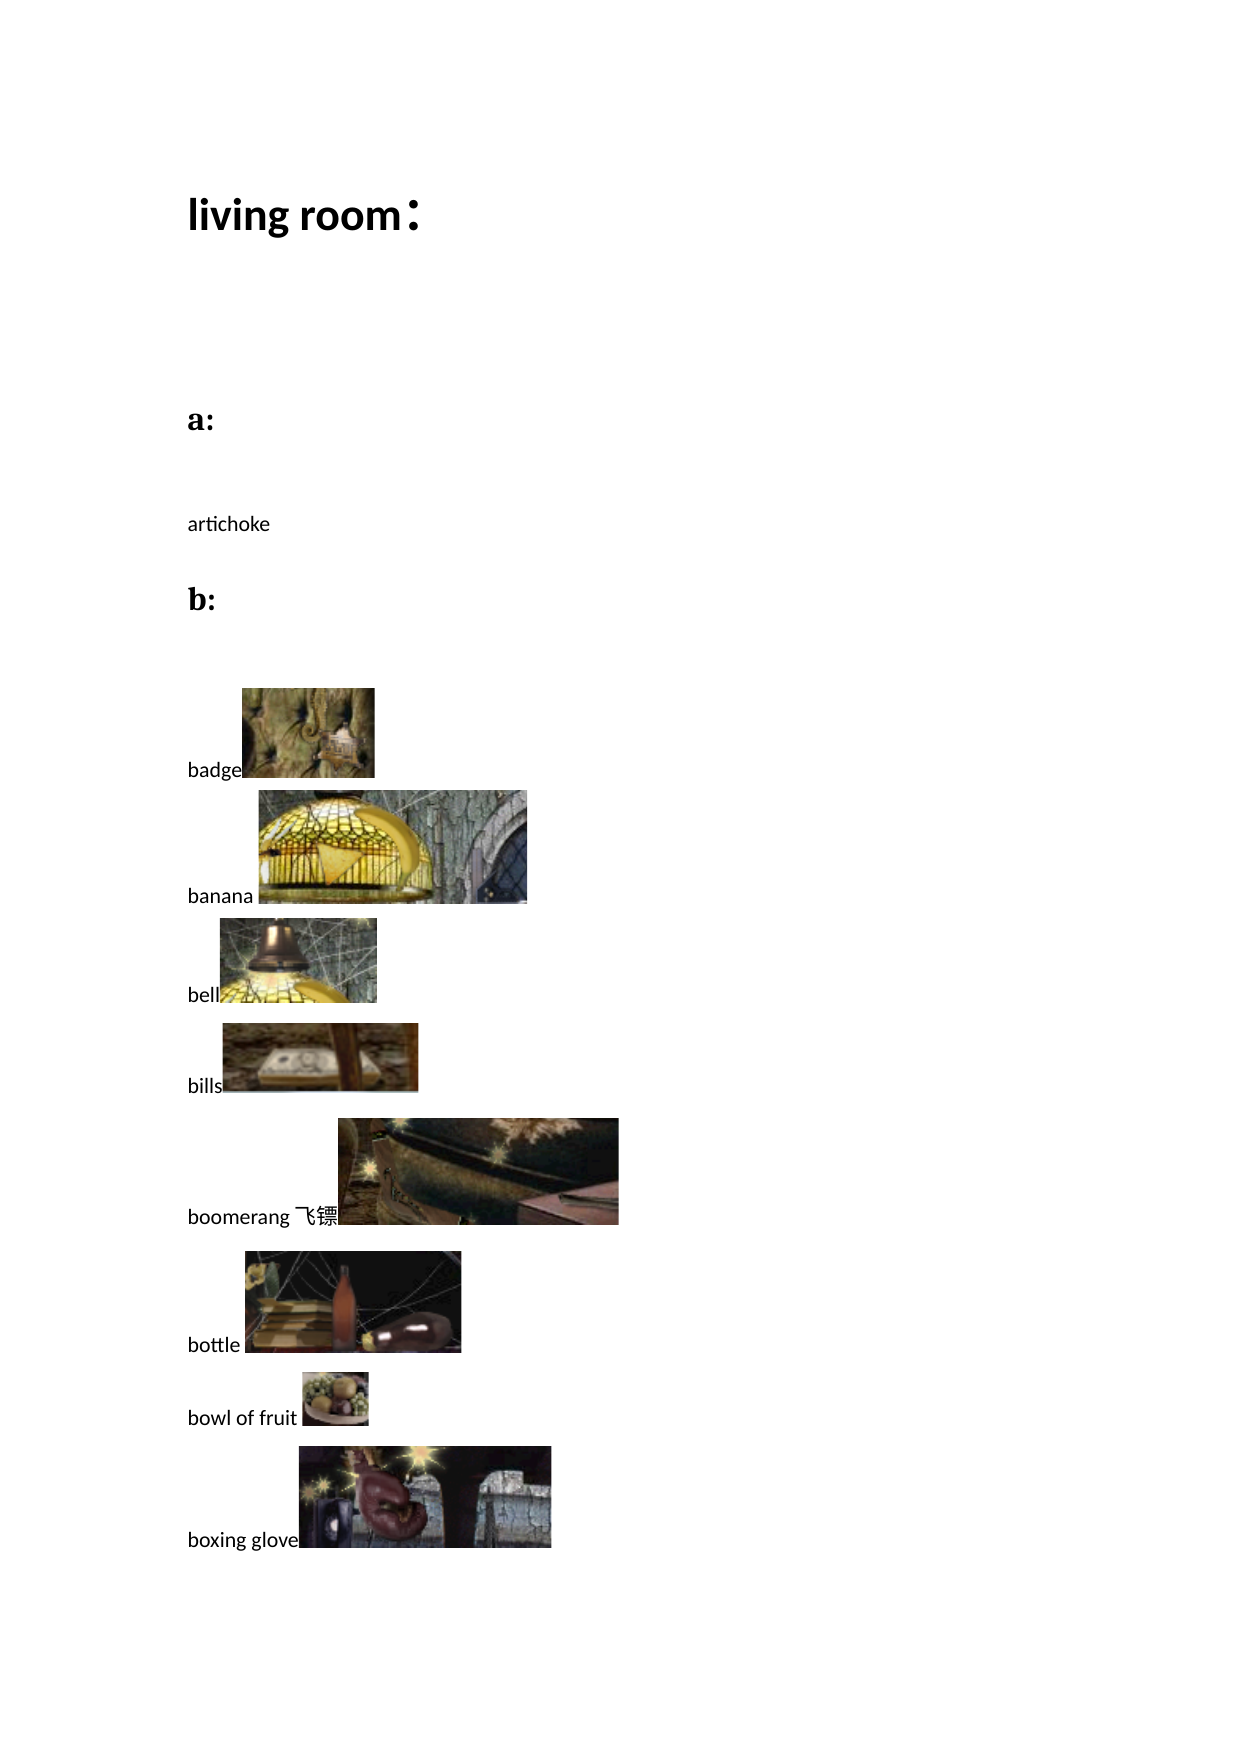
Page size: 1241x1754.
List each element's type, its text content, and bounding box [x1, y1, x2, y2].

text bills [187, 1012, 1053, 1109]
picture [245, 1251, 462, 1353]
picture [302, 1372, 369, 1426]
subtitle b: [187, 567, 1053, 632]
picture [222, 1023, 419, 1093]
text bell [187, 914, 1053, 1012]
picture [258, 790, 528, 904]
picture [242, 688, 375, 778]
picture [219, 918, 377, 1003]
picture [338, 1118, 619, 1225]
text badge [187, 687, 1053, 784]
text bottle [187, 1239, 1053, 1369]
text bowl of fruit [187, 1369, 1053, 1434]
picture [298, 1446, 552, 1548]
subtitle living room： [187, 162, 1053, 259]
text boxing glove [187, 1434, 1053, 1564]
subtitle a: [187, 387, 1053, 452]
text artichoke [187, 507, 1053, 540]
